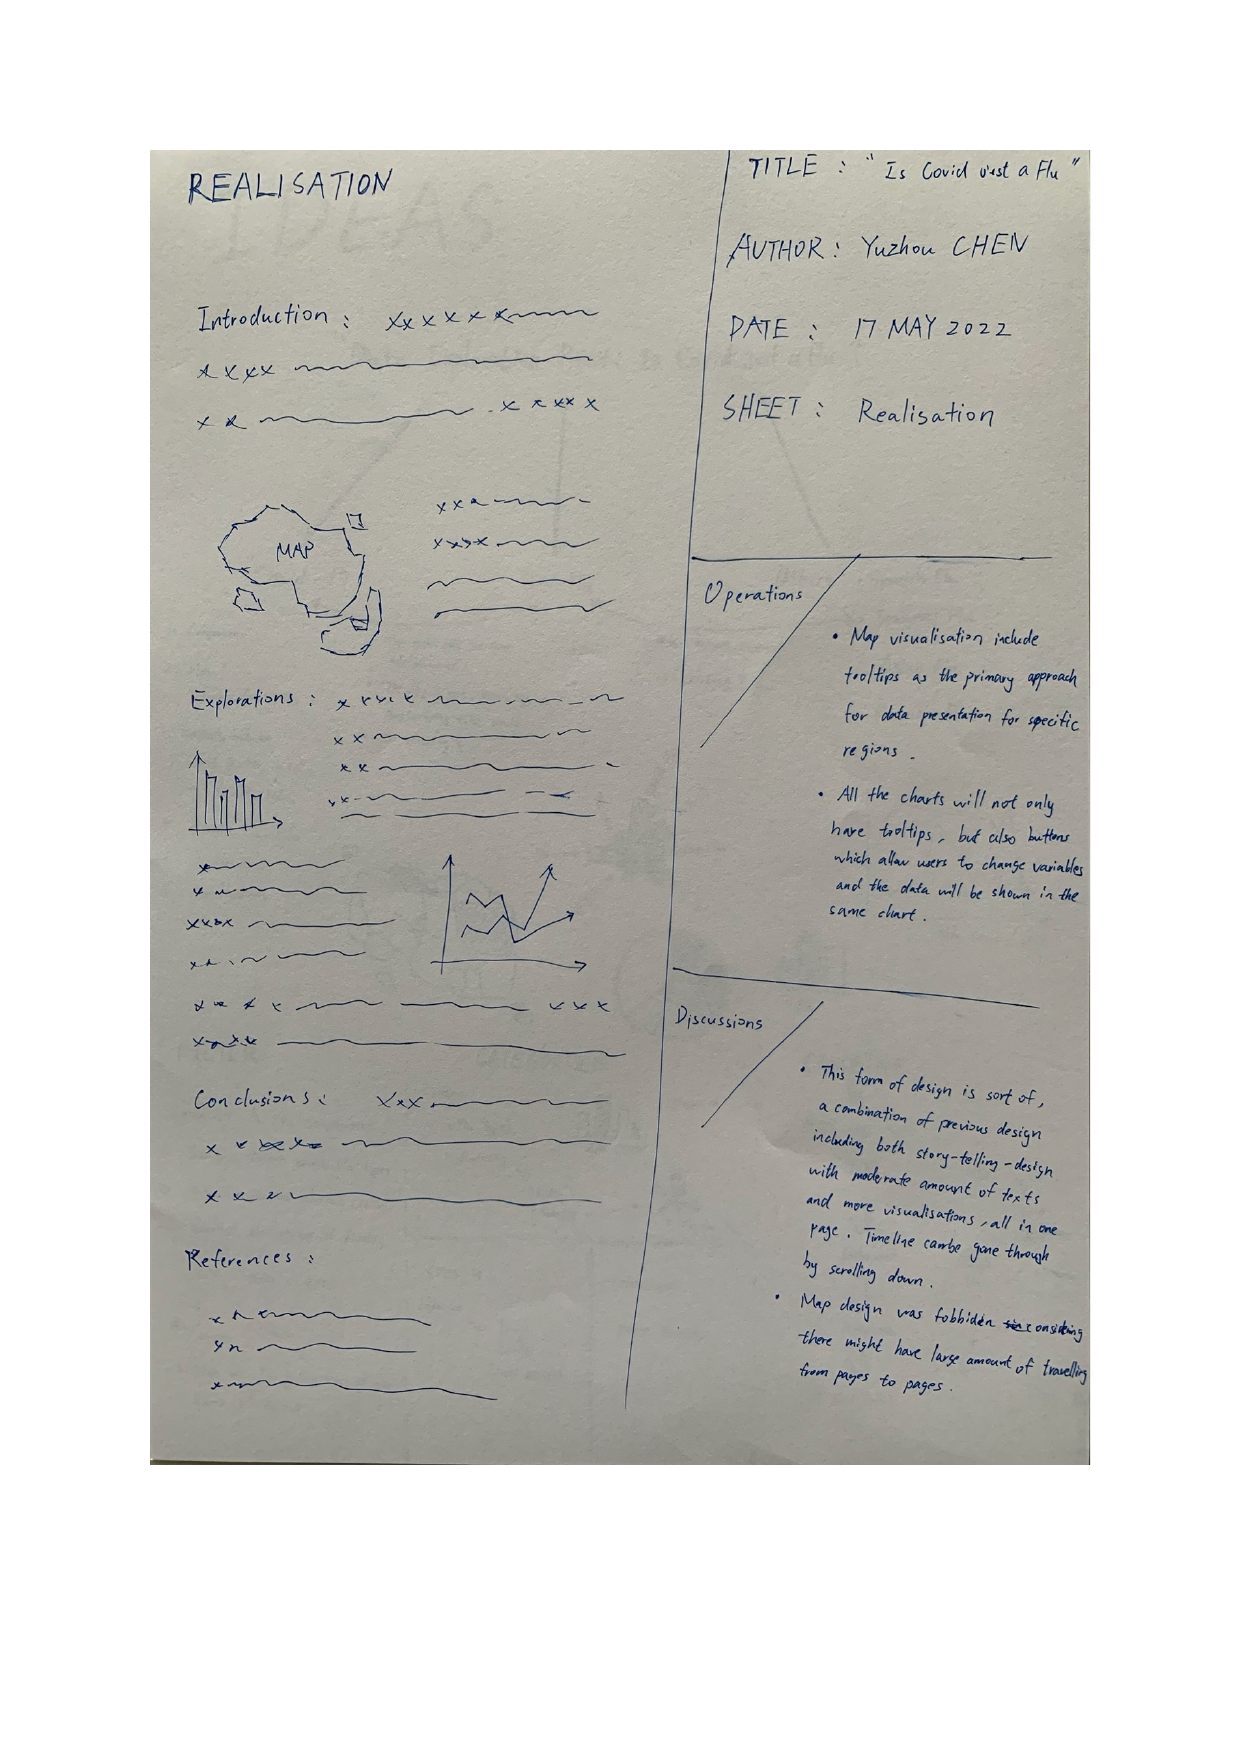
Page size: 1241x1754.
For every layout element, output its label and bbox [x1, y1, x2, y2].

picture [150, 150, 1091, 1465]
